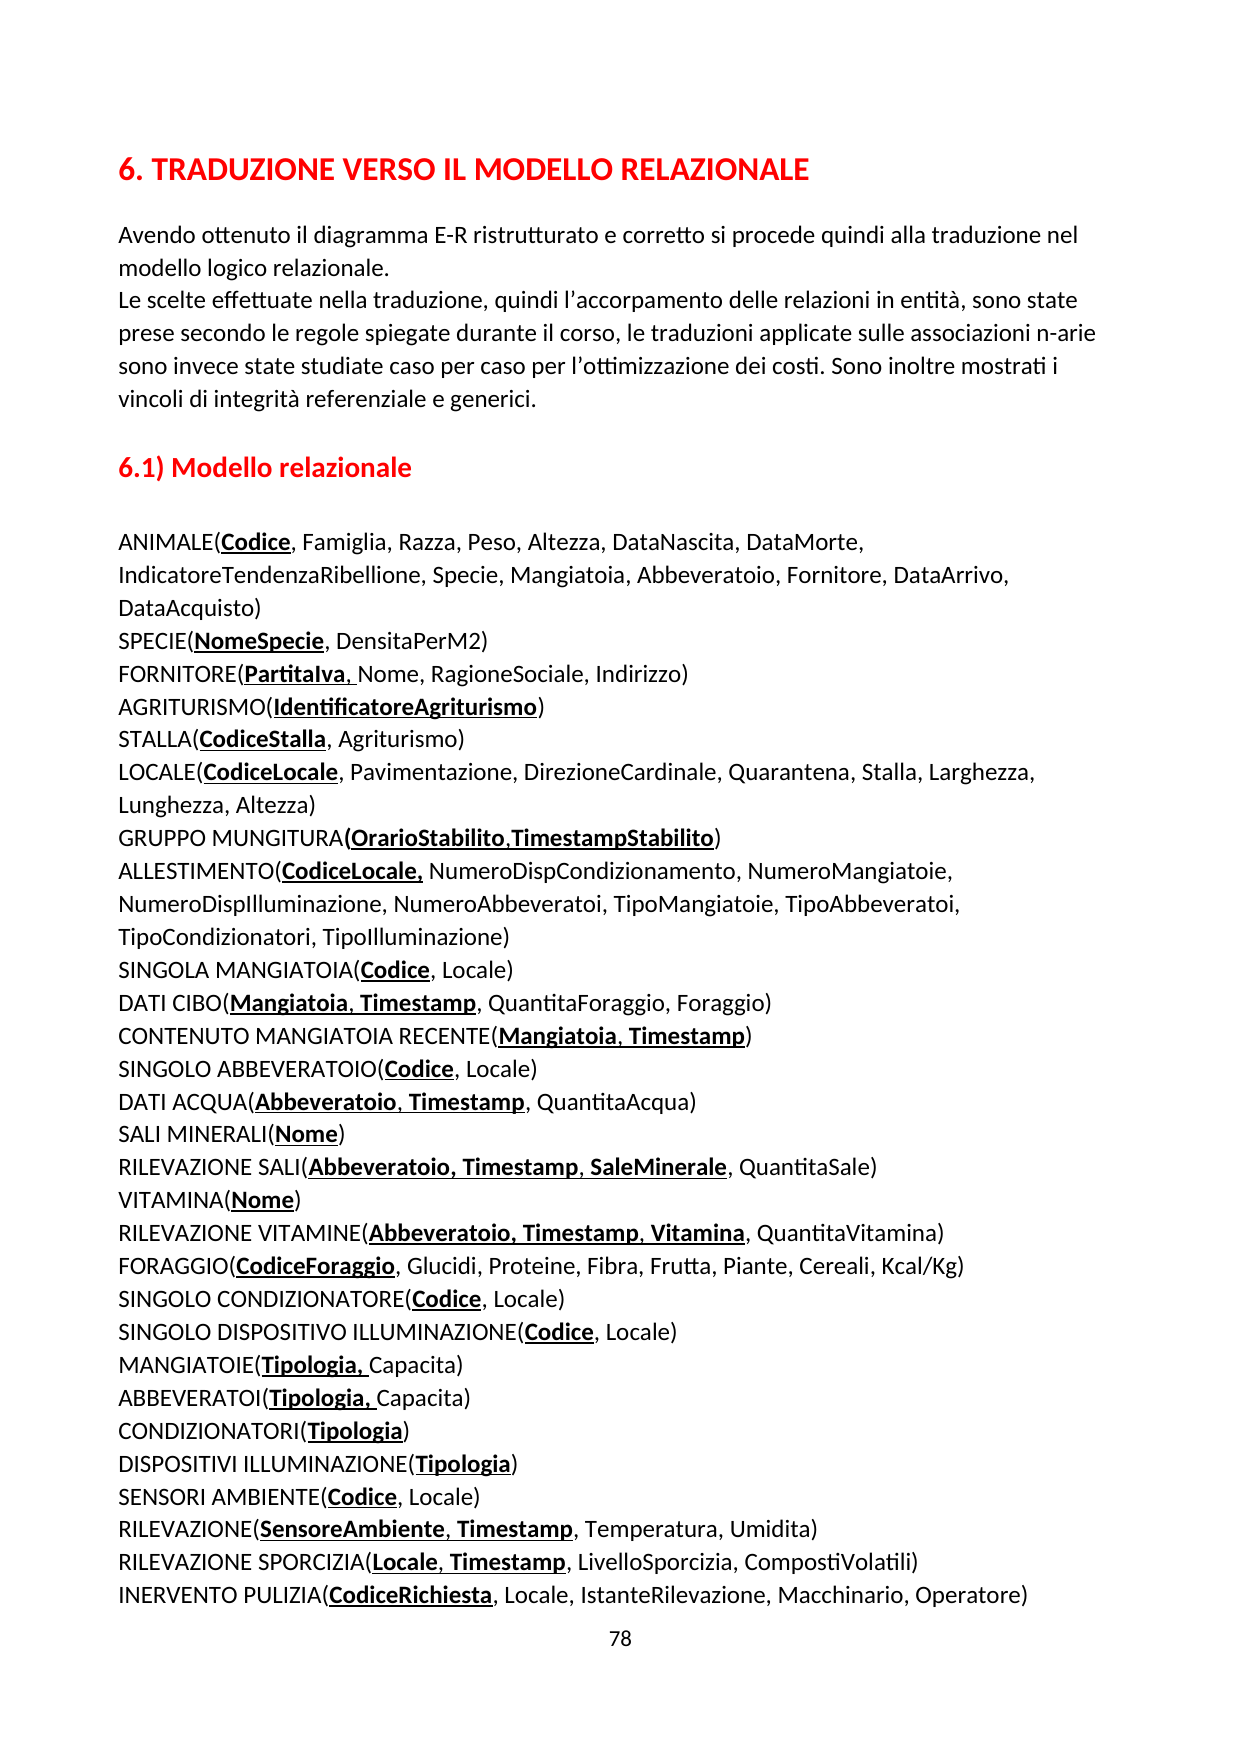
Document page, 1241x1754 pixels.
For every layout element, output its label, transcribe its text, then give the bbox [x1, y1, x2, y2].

text VITAMINA(Nome) [118, 1184, 1122, 1215]
text SINGOLO DISPOSITIVO ILLUMINAZIONE(Codice, Locale) [118, 1316, 1122, 1347]
text SINGOLO ABBEVERATOIO(Codice, Locale) [118, 1053, 1122, 1083]
text INERVENTO PULIZIA(CodiceRichiesta, Locale, IstanteRilevazione, Macchinario, Operatore) [118, 1579, 1122, 1610]
text SENSORI AMBIENTE(Codice, Locale) [118, 1481, 1122, 1511]
text MANGIATOIE(Tipologia, Capacita) [118, 1349, 1122, 1379]
text Avendo ottenuto il diagramma E-R ristrutturato e corretto si procede quindi alla traduzione nel modello logico relazionale. [118, 219, 1122, 282]
text Le scelte effettuate nella traduzione, quindi l’accorpamento delle relazioni in entità, sono state prese secondo le regole spiegate durante il corso, le traduzioni applicate sulle associazioni n-arie sono invece state studiate caso per caso per l’ottimizzazione dei costi. Sono inoltre mostrati i vincoli di integrità referenziale e generici. [118, 285, 1122, 414]
text STALLA(CodiceStalla, Agriturismo) [118, 724, 1122, 754]
text 6.1) Modello relazionale [118, 449, 1122, 485]
text CONDIZIONATORI(Tipologia) [118, 1415, 1122, 1445]
text GRUPPO MUNGITURA(OrarioStabilito,TimestampStabilito) [118, 822, 1122, 853]
text SINGOLO CONDIZIONATORE(Codice, Locale) [118, 1283, 1122, 1314]
text RILEVAZIONE VITAMINE(Abbeveratoio, Timestamp, Vitamina, QuantitaVitamina) [118, 1217, 1122, 1248]
text RILEVAZIONE(SensoreAmbiente, Timestamp, Temperatura, Umidita) [118, 1514, 1122, 1544]
text RILEVAZIONE SPORCIZIA(Locale, Timestamp, LivelloSporcizia, CompostiVolatili) [118, 1547, 1122, 1577]
text FORNITORE(PartitaIva, Nome, RagioneSociale, Indirizzo) [118, 658, 1122, 688]
text SINGOLA MANGIATOIA(Codice, Locale) [118, 954, 1122, 984]
text CONTENUTO MANGIATOIA RECENTE(Mangiatoia, Timestamp) [118, 1020, 1122, 1050]
text AGRITURISMO(IdentificatoreAgriturismo) [118, 691, 1122, 721]
text LOCALE(CodiceLocale, Pavimentazione, DirezioneCardinale, Quarantena, Stalla, Larghezza, Lunghezza, Altezza) [118, 757, 1122, 820]
text SPECIE(NomeSpecie, DensitaPerM2) [118, 625, 1122, 655]
text 6. TRADUZIONE VERSO IL MODELLO RELAZIONALE [118, 148, 1122, 188]
text SALI MINERALI(Nome) [118, 1119, 1122, 1149]
text ABBEVERATOI(Tipologia, Capacita) [118, 1382, 1122, 1412]
text DISPOSITIVI ILLUMINAZIONE(Tipologia) [118, 1448, 1122, 1478]
text FORAGGIO(CodiceForaggio, Glucidi, Proteine, Fibra, Frutta, Piante, Cereali, Kcal/Kg) [118, 1250, 1122, 1281]
text ALLESTIMENTO(CodiceLocale, NumeroDispCondizionamento, NumeroMangiatoie, NumeroDispIlluminazione, NumeroAbbeveratoi, TipoMangiatoie, TipoAbbeveratoi, TipoCondizionatori, TipoIlluminazione) [118, 855, 1122, 952]
text ANIMALE(Codice, Famiglia, Razza, Peso, Altezza, DataNascita, DataMorte, IndicatoreTendenzaRibellione, Specie, Mangiatoia, Abbeveratoio, Fornitore, DataArrivo, DataAcquisto) [118, 526, 1122, 622]
text DATI ACQUA(Abbeveratoio, Timestamp, QuantitaAcqua) [118, 1086, 1122, 1116]
text DATI CIBO(Mangiatoia, Timestamp, QuantitaForaggio, Foraggio) [118, 987, 1122, 1017]
text RILEVAZIONE SALI(Abbeveratoio, Timestamp, SaleMinerale, QuantitaSale) [118, 1152, 1122, 1182]
